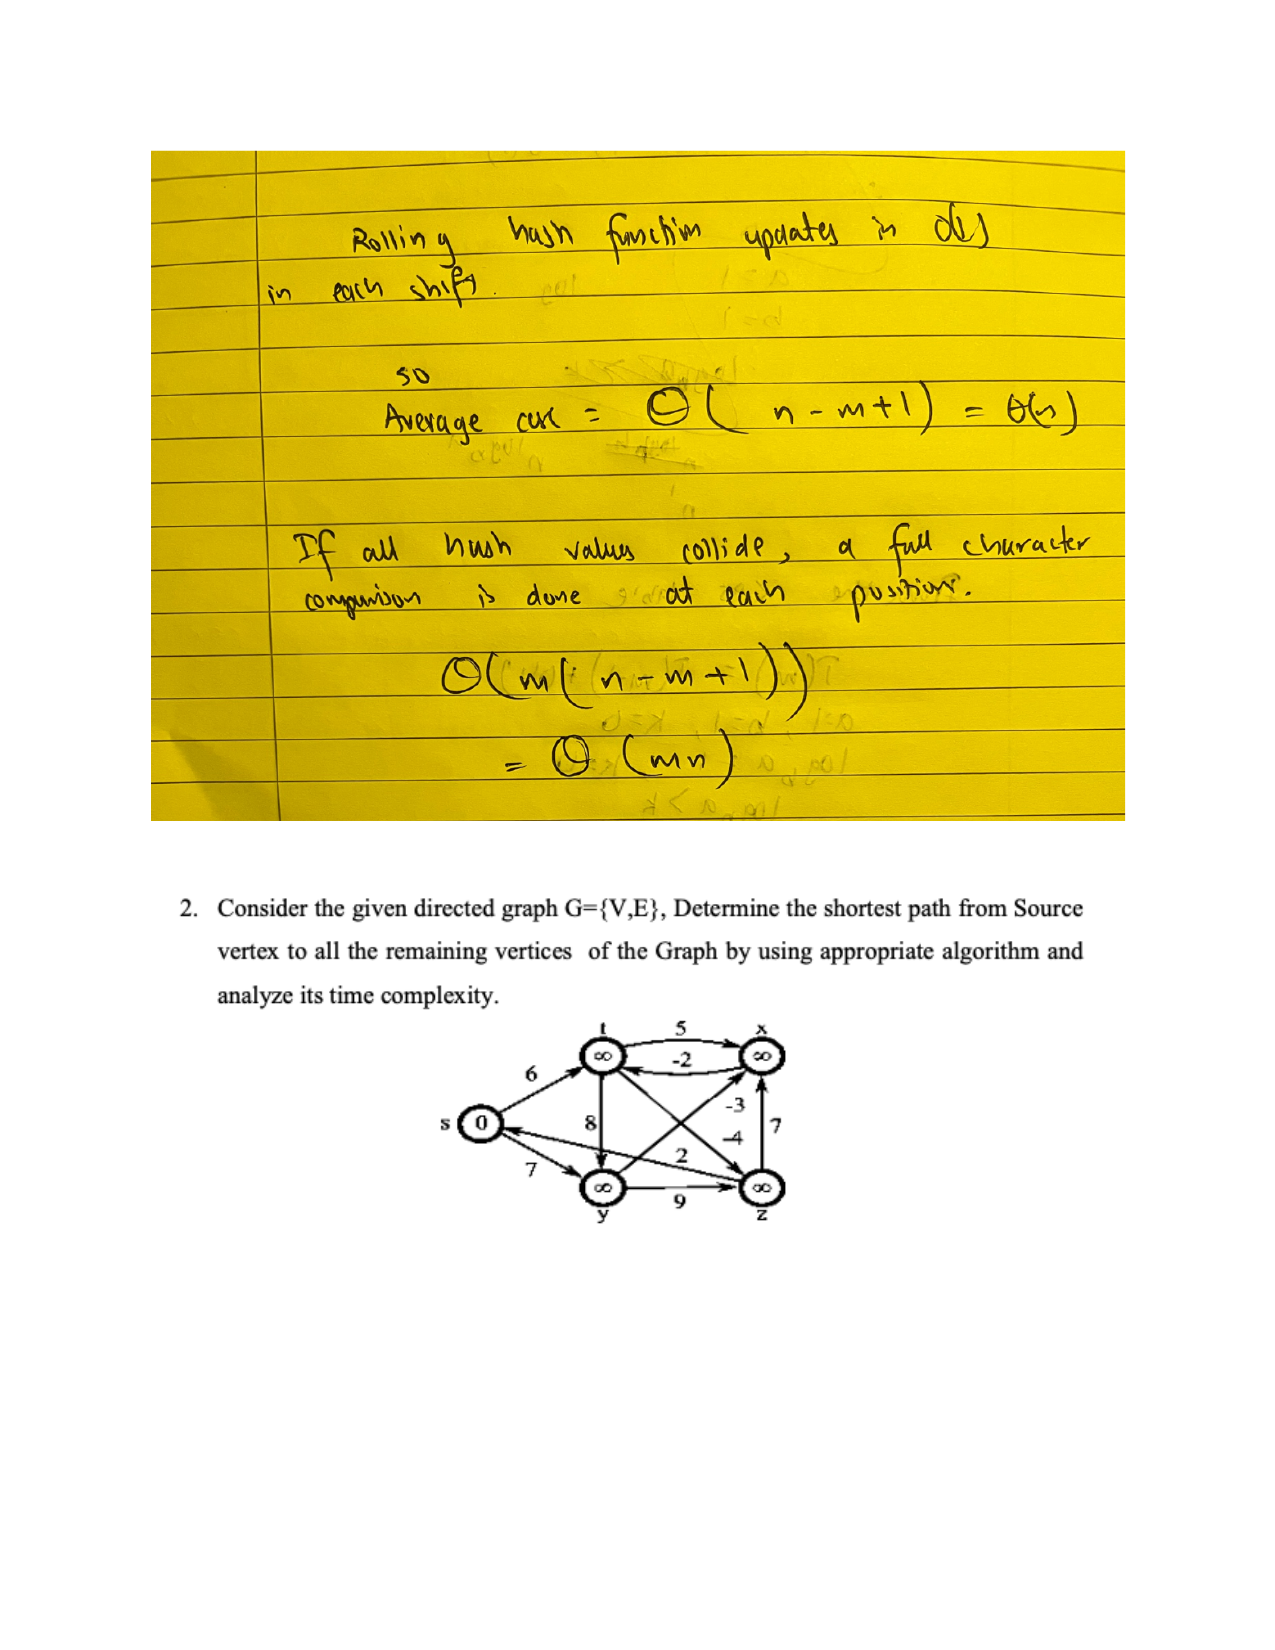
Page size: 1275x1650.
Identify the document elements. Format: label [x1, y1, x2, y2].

picture [150, 878, 1149, 1250]
picture [152, 152, 1125, 821]
